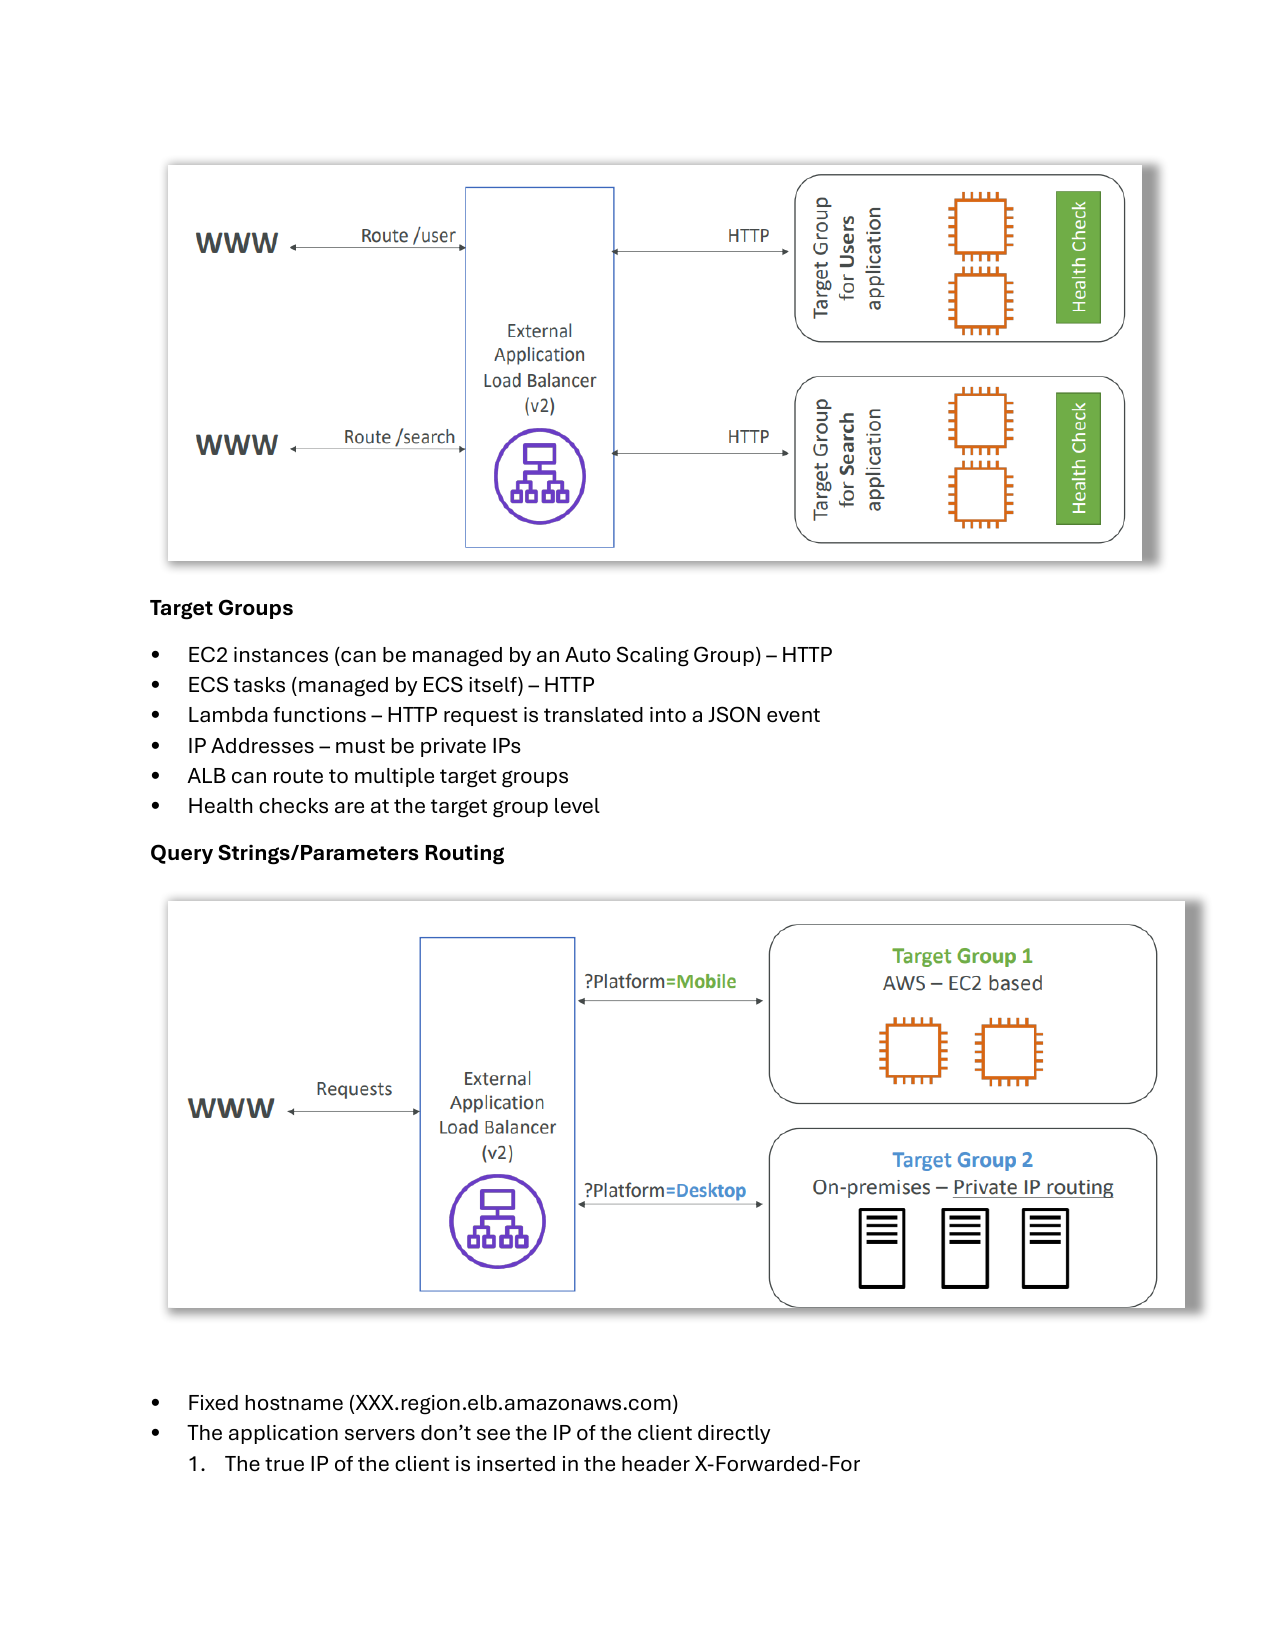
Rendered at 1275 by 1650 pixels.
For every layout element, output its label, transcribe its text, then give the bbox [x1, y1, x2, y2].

list Fixed hostname (XXX.region.elb.amazonaws.com) [150, 1389, 1125, 1417]
list EC2 instances (can be managed by an Auto Scaling Group) – HTTP [150, 641, 1125, 669]
text Target Groups [150, 594, 1125, 622]
list The application servers don’t see the IP of the client directly [150, 1419, 1125, 1447]
text Query Strings/Parameters Routing [150, 839, 1125, 867]
picture [168, 165, 1142, 561]
list The true IP of the client is inserted in the header X-Forwarded-For [187, 1449, 1125, 1477]
picture [168, 901, 1185, 1308]
list ECS tasks (managed by ECS itself) – HTTP [150, 671, 1125, 699]
list IP Addresses – must be private IPs [150, 731, 1125, 759]
list Health checks are at the target group level [150, 792, 1125, 820]
list Lambda functions – HTTP request is translated into a JSON event [150, 701, 1125, 729]
list ALB can route to multiple target groups [150, 762, 1125, 790]
